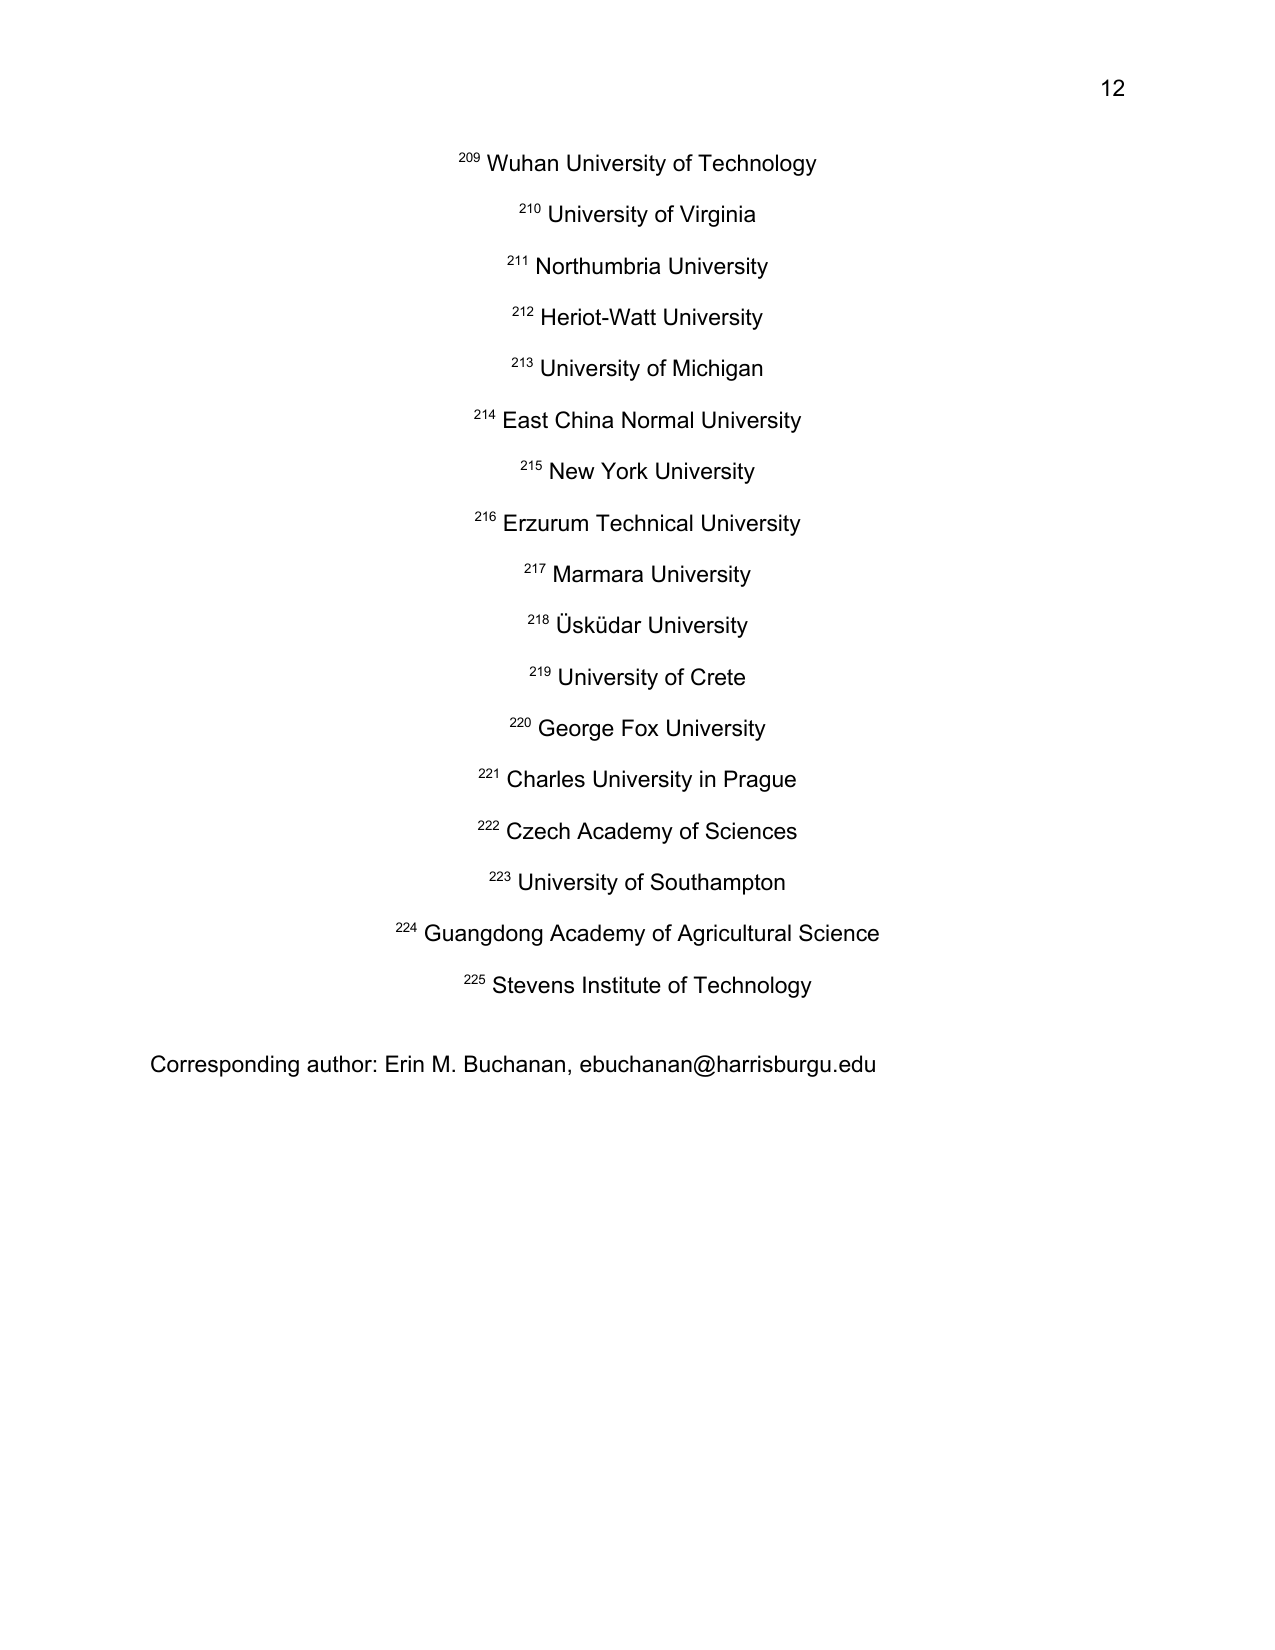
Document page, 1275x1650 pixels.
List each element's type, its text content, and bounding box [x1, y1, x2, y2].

text 216 Erzurum Technical University [150, 509, 1125, 536]
text 218 Üsküdar University [150, 612, 1125, 638]
text 217 Marmara University [150, 561, 1125, 587]
text 212 Heriot-Watt University [150, 304, 1125, 330]
text 223 University of Southampton [150, 869, 1125, 895]
text 209 Wuhan University of Technology [150, 150, 1125, 176]
text 210 University of Virginia [150, 201, 1125, 228]
text 224 Guangdong Academy of Agricultural Science [150, 920, 1125, 947]
text 215 New York University [150, 458, 1125, 484]
text 225 Stevens Institute of Technology [150, 972, 1125, 998]
text 219 University of Crete [150, 663, 1125, 690]
text 211 Northumbria University [150, 253, 1125, 279]
text 213 University of Michigan [150, 355, 1125, 382]
text 222 Czech Academy of Sciences [150, 818, 1125, 844]
text 214 East China Normal University [150, 407, 1125, 433]
text Corresponding author: Erin M. Buchanan, ebuchanan@harrisburgu.edu [150, 1051, 1125, 1077]
text 220 George Fox University [150, 715, 1125, 741]
text 221 Charles University in Prague [150, 766, 1125, 793]
